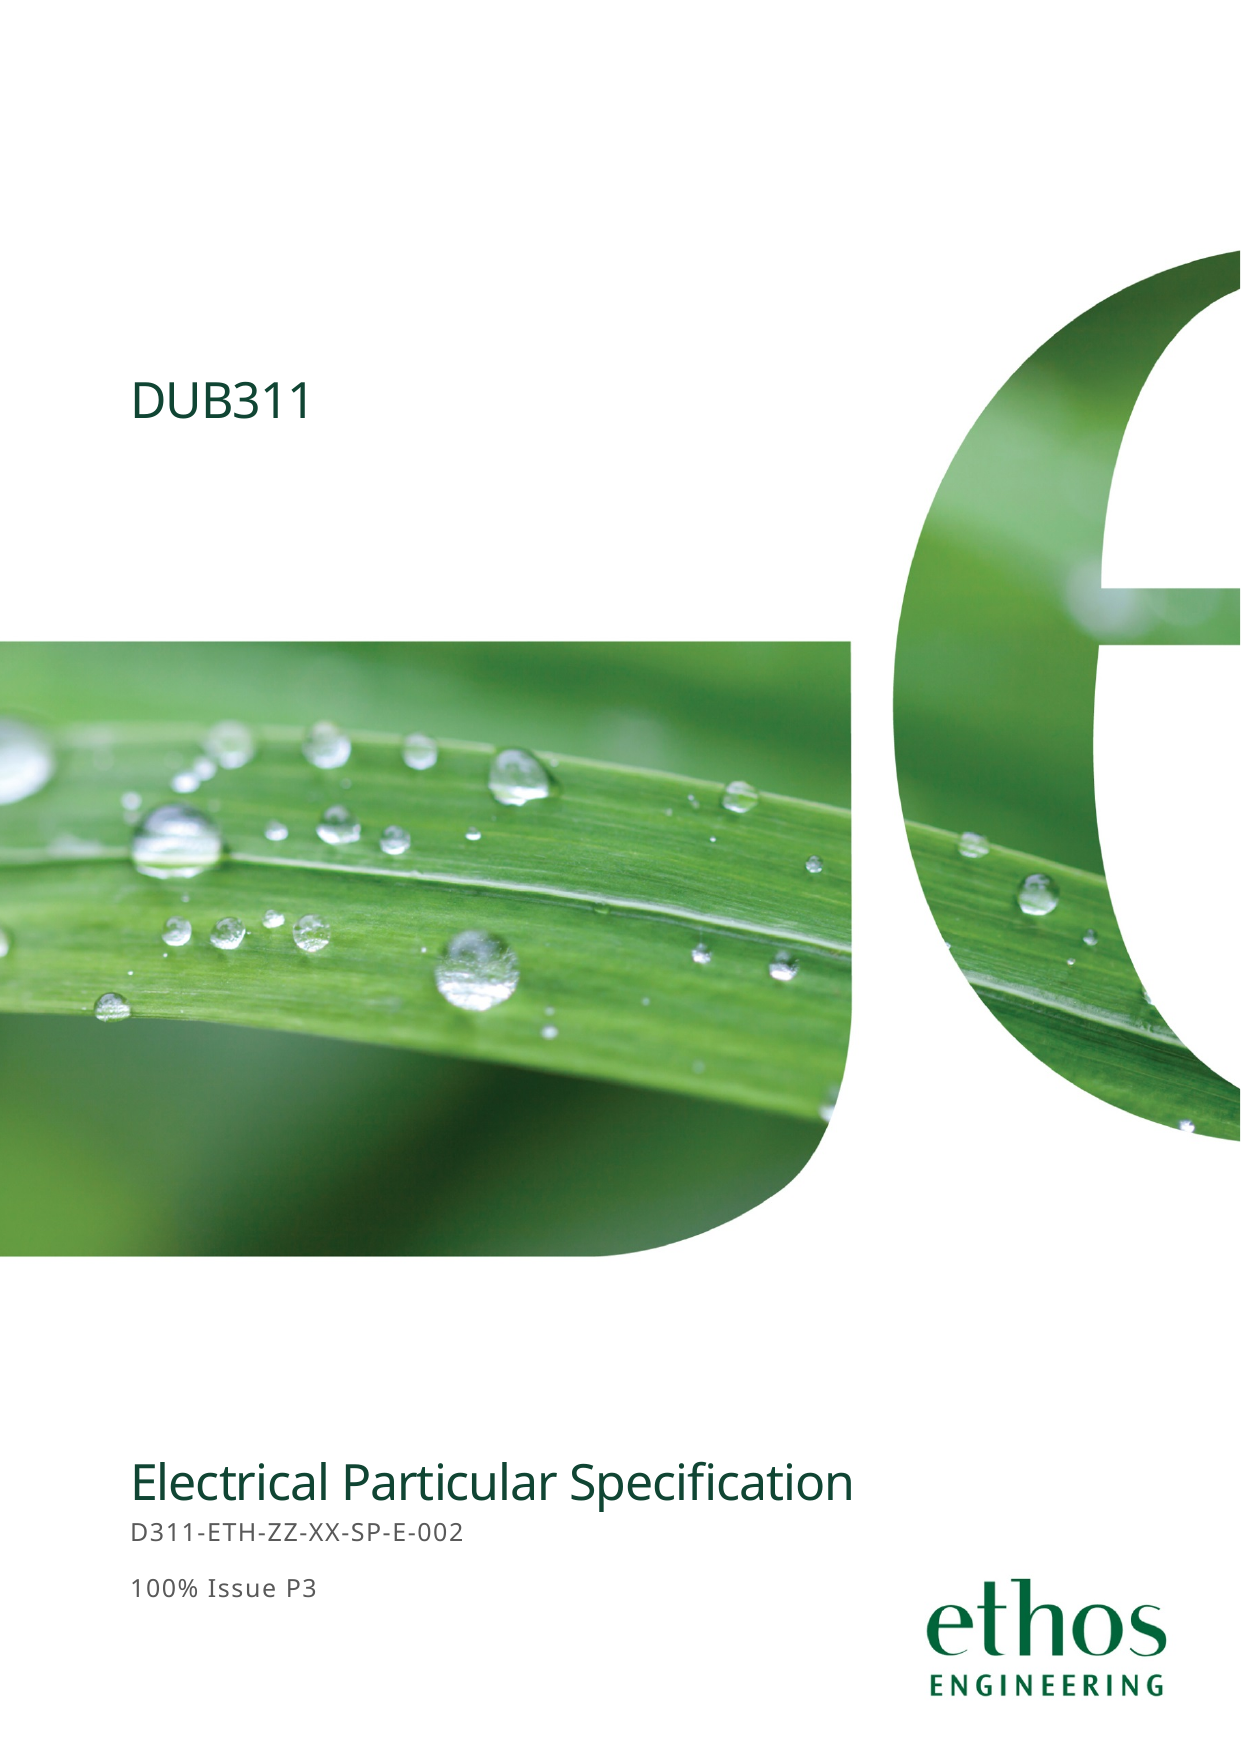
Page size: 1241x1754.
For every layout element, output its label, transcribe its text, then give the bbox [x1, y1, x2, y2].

list D311-ETH-ZZ-XX-SP-E-002 [130, 1515, 1110, 1549]
text Electrical Particular Specification [130, 1447, 1075, 1515]
list 100% Issue P3 [130, 1571, 1110, 1604]
text DUB311 [130, 365, 1110, 433]
picture [0, 0, 1241, 1754]
